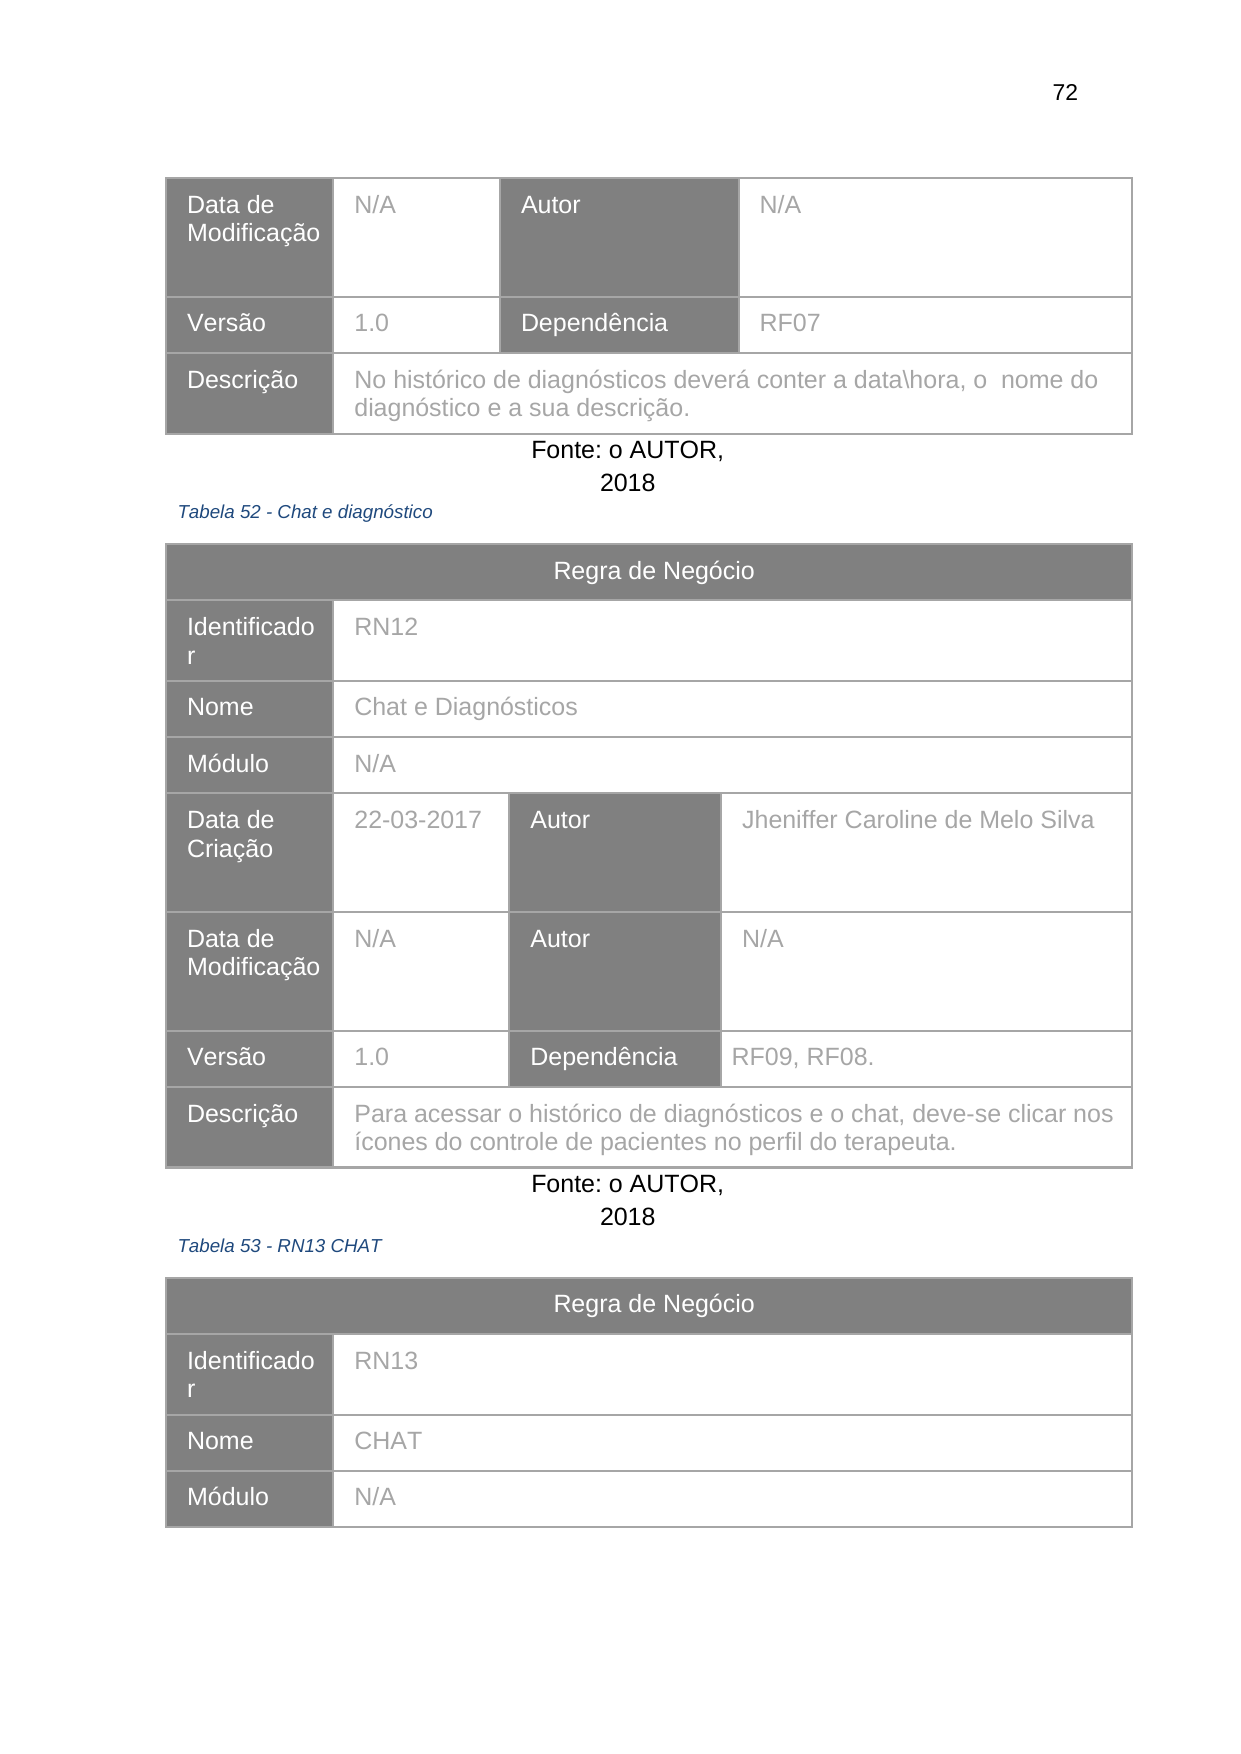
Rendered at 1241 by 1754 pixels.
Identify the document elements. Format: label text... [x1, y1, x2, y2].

table_cell Jheniffer Caroline de Melo Silva [722, 794, 1131, 911]
table_cell N/A [334, 1472, 1131, 1526]
table_cell Módulo [167, 1472, 332, 1526]
table_cell N/A [334, 179, 499, 296]
text Fonte: o AUTOR, [177, 1169, 1078, 1197]
table_cell Autor [501, 179, 738, 296]
table_cell Para acessar o histórico de diagnósticos e o chat, deve-se clicar nos ícones do controle de pacientes no perfil do terapeuta. [334, 1088, 1131, 1166]
table_cell RN13 [334, 1335, 1131, 1414]
table_cell 1.0 [334, 1032, 508, 1086]
table_cell Dependência [510, 1032, 720, 1086]
table_cell Chat e Diagnósticos [334, 682, 1131, 736]
table_cell N/A [334, 738, 1131, 792]
text Fonte: o AUTOR, [177, 435, 1078, 463]
table_cell Versão [167, 298, 332, 352]
table_cell Nome [167, 1416, 332, 1470]
text 2018 [177, 1202, 1078, 1230]
table_cell Data de Modificação [167, 179, 332, 296]
table_cell Autor [510, 913, 720, 1030]
table_cell Dependência [501, 298, 738, 352]
table_cell 1.0 [334, 298, 499, 352]
table_cell Descrição [167, 354, 332, 433]
table_cell Identificador [167, 601, 332, 680]
table_header Regra de Negócio [167, 1279, 1131, 1333]
table_cell RF09, RF08. [722, 1032, 1131, 1086]
text 2018 [177, 468, 1078, 496]
table_cell Módulo [167, 738, 332, 792]
table_cell Data de Modificação [167, 913, 332, 1030]
table_cell N/A [740, 179, 1131, 296]
table_cell Nome [167, 682, 332, 736]
table_cell RF07 [740, 298, 1131, 352]
table_cell N/A [334, 913, 508, 1030]
table_header Regra de Negócio [167, 545, 1131, 599]
table_cell Identificador [167, 1335, 332, 1414]
table_cell RN12 [334, 601, 1131, 680]
table_cell CHAT [334, 1416, 1131, 1470]
table_cell No histórico de diagnósticos deverá conter a data\hora, o nome do diagnóstico e a sua descrição. [334, 354, 1131, 433]
table_cell Versão [167, 1032, 332, 1086]
table_cell N/A [722, 913, 1131, 1030]
table_cell Data de Criação [167, 794, 332, 911]
table_cell 22-03-2017 [334, 794, 508, 911]
table_cell Autor [510, 794, 720, 911]
table_cell Descrição [167, 1088, 332, 1166]
